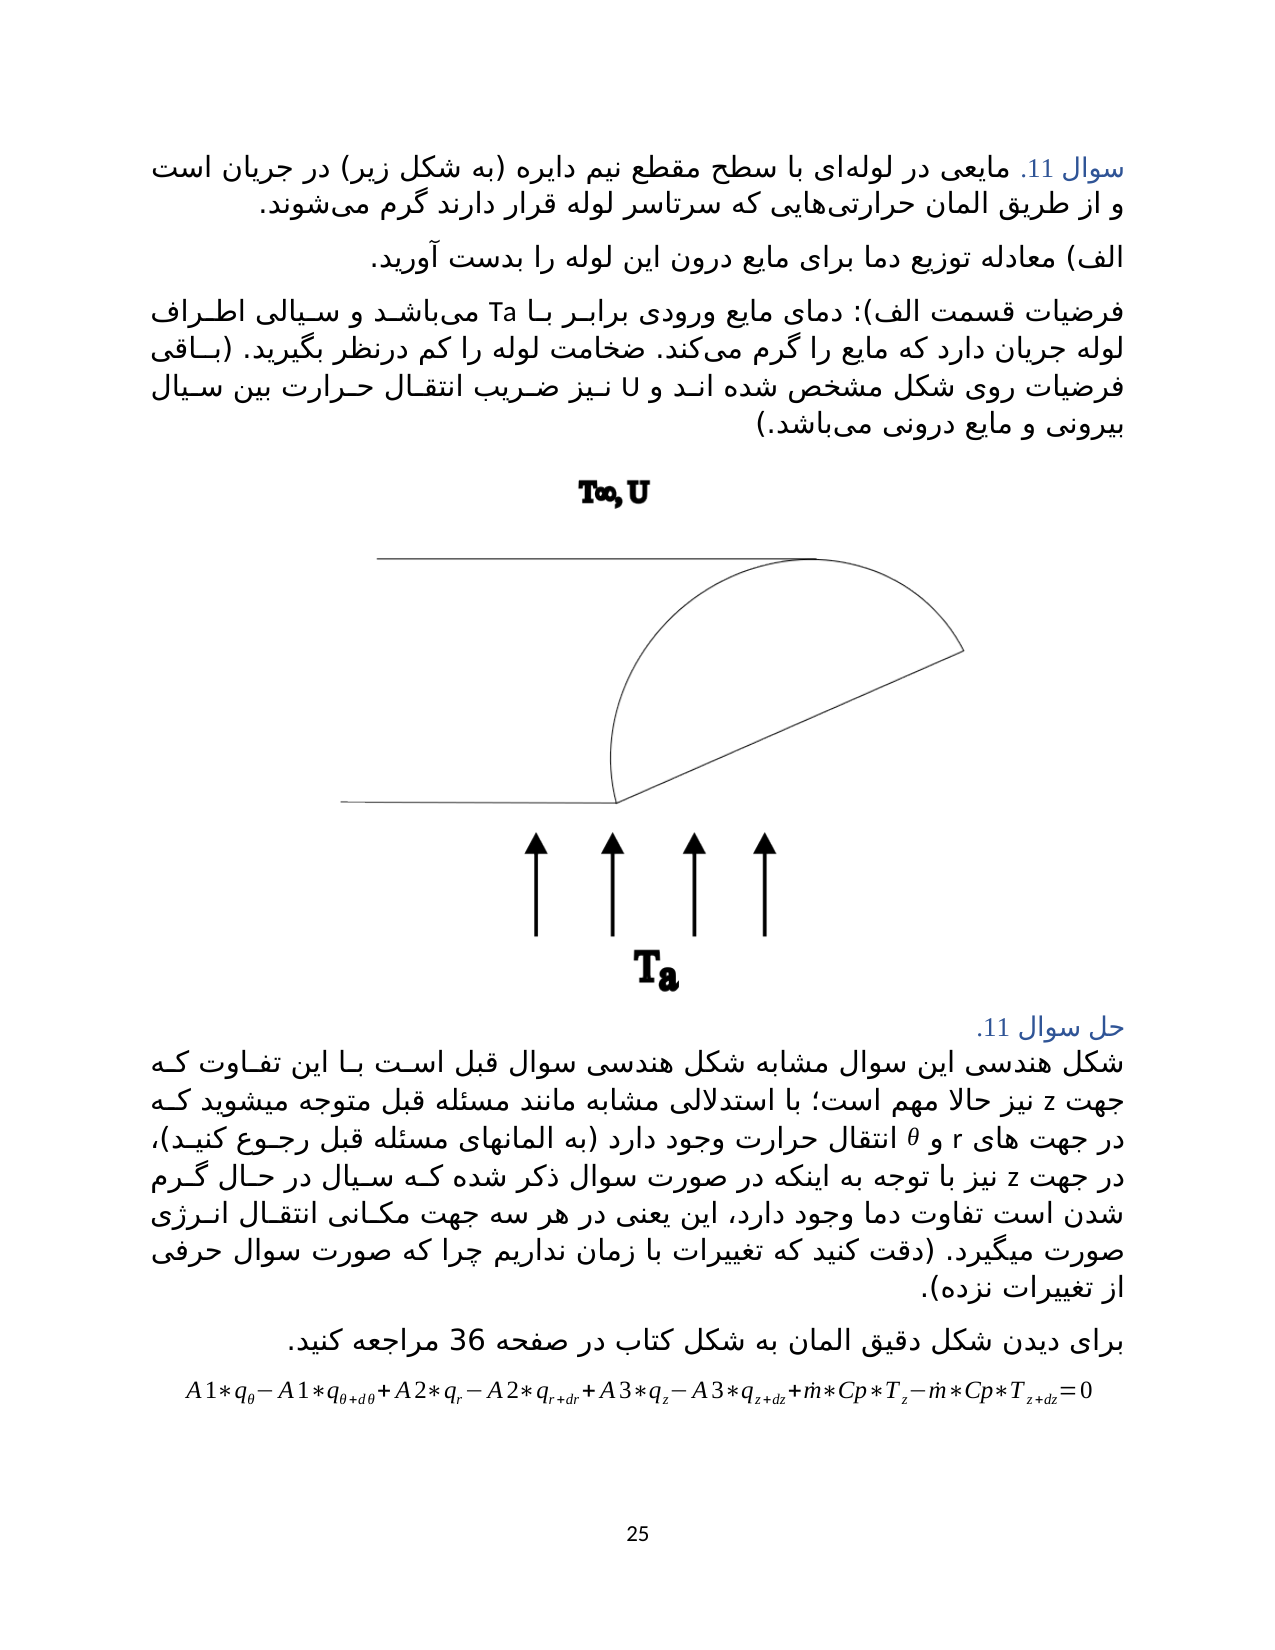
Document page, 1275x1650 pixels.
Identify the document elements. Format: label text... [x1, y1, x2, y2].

subtitle حل سوال 11. [150, 1011, 1125, 1042]
text شکل هندسی این سوال مشابه شکل هندسی سوال قبل است با این تفاوت که جهت z نیز حالا مهم است؛ با استدلالی مشابه مانند مسئله قبل متو‌جه میشوید که در جهت های r و انتقال حرارت وجود دارد (به المانهای مسئله قبل رجوع کنید)، در جهت z نیز با توجه به اینکه در صورت سوال ذکر شده که سیال در حال گرم شدن است تفاوت دما وجود دارد، این یعنی در هر سه جهت مکانی انتقال انرژی صورت میگیرد. (دقت کنید که تغییرات با زمان نداریم چرا که صورت سوال حرفی از تغییرات نزده). [150, 1045, 1125, 1304]
text فرضیات قسمت الف): دمای مایع ورودی برابر با Ta می‌باشد و سیالی اطراف لوله جریان دارد که مایع را گرم می‌کند. ضخامت لوله را کم درنظر بگیرید. (باقی فرضیات روی شکل مشخص شده اند و U نیز ضریب انتقال حرارت بین سیال بیرونی و مایع درونی می‌باشد.) [150, 293, 1125, 441]
picture [293, 460, 982, 993]
text سوال 11. مایعی در لوله‌ای با سطح مقطع نیم دایره (به شکل زیر) در جریان است و از طریق المان حرارتی‌هایی که سرتاسر لوله قرار دارند گرم می‌شوند. [150, 150, 1125, 221]
text الف) معادله توزیع دما برای مایع درون این لوله را بدست آورید. [150, 240, 1125, 274]
text برای دیدن شکل دقیق المان به شکل کتاب در صفحه 36 مراجعه کنید. [150, 1323, 1125, 1357]
